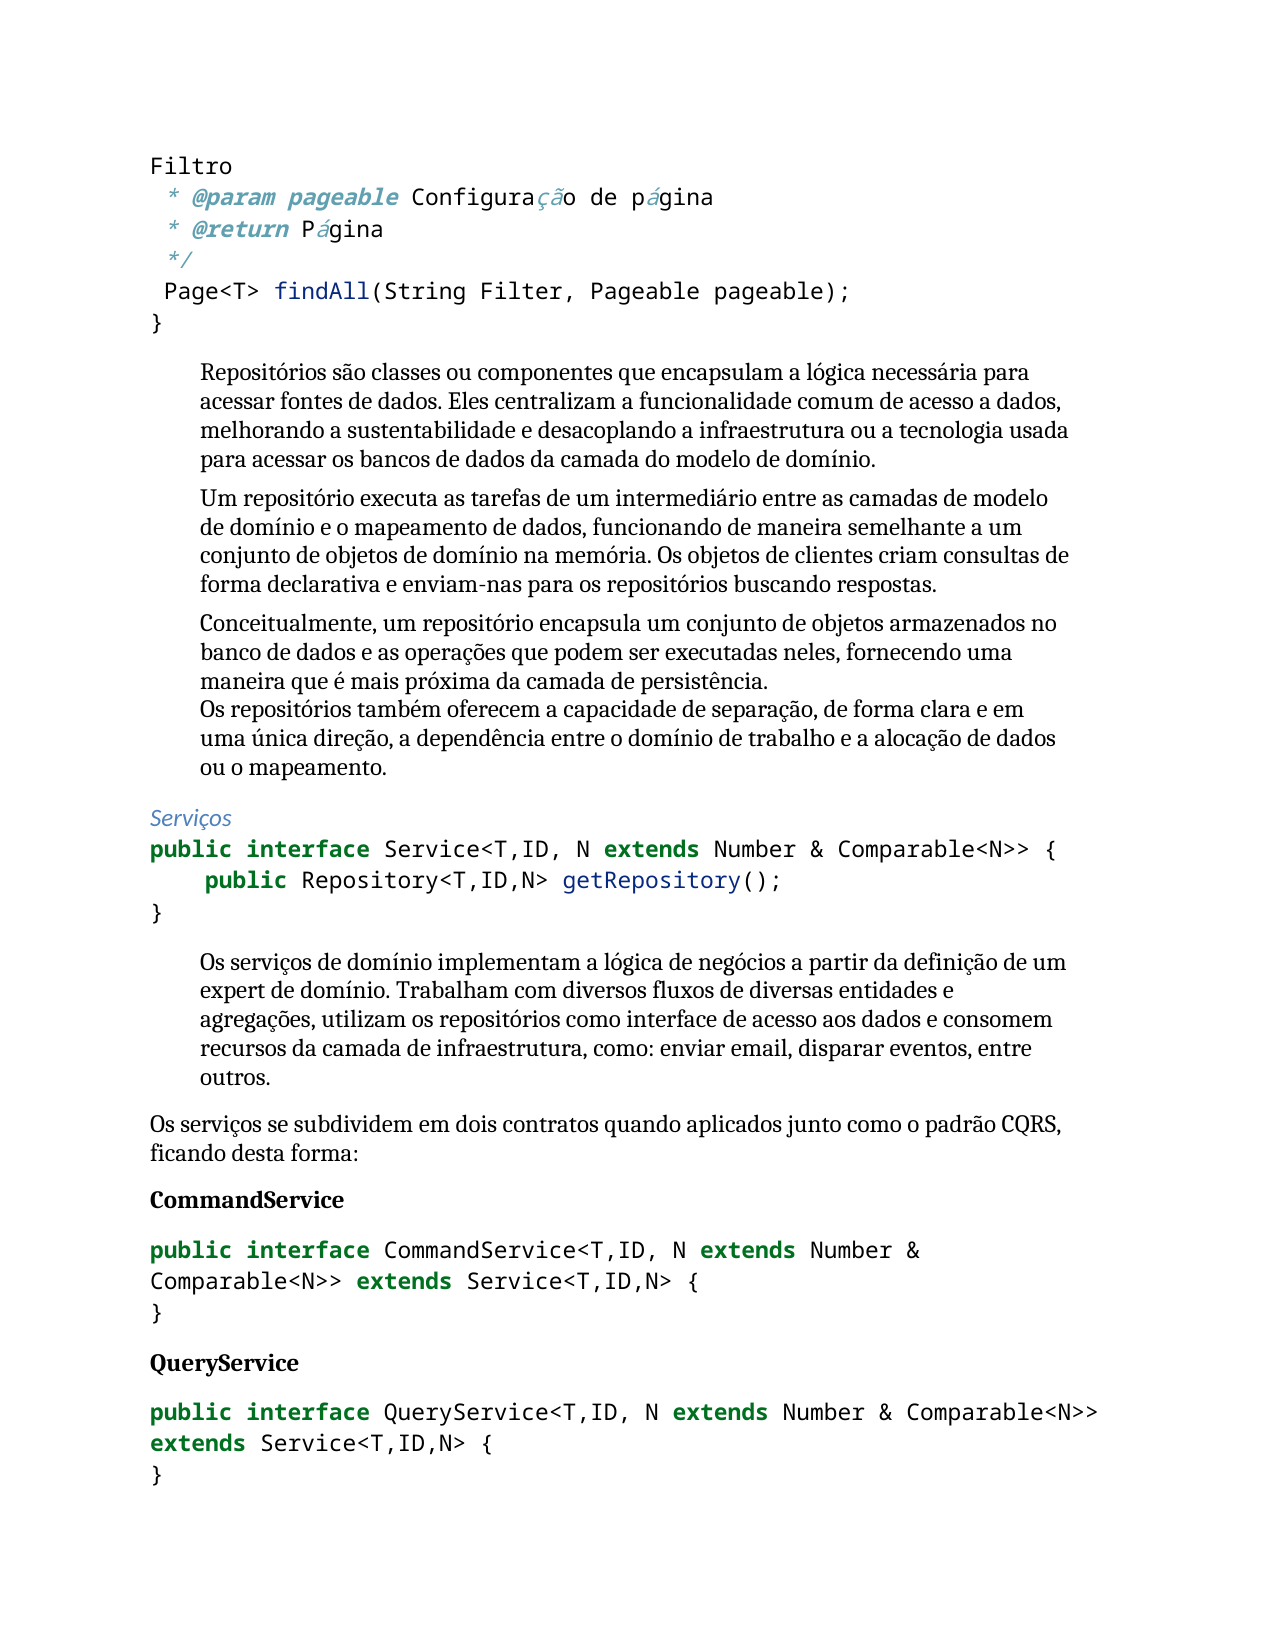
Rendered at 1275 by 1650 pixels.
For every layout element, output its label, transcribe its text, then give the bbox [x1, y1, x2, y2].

text Um repositório executa as tarefas de um intermediário entre as camadas de modelo de domínio e o mapeamento de dados, funcionando de maneira semelhante a um conjunto de objetos de domínio na memória. Os objetos de clientes criam consultas de forma declarativa e enviam-nas para os repositórios buscando respostas. [200, 484, 1075, 599]
text public interface QueryService<T,ID, N extends Number & Comparable<N>> extends Service<T,ID,N> { } [150, 1396, 1125, 1490]
text Os serviços se subdividem em dois contratos quando aplicados junto como o padrão CQRS, ficando desta forma: [150, 1110, 1125, 1168]
text CommandService [150, 1186, 1125, 1215]
text Os serviços de domínio implementam a lógica de negócios a partir da definição de um expert de domínio. Trabalham com diversos fluxos de diversas entidades e agregações, utilizam os repositórios como interface de acesso aos dados e consomem recursos da camada de infraestrutura, como: enviar email, disparar eventos, entre outros. [200, 948, 1075, 1091]
text public interface Service<T,ID, N extends Number & Comparable<N>> { public Repository<T,ID,N> getRepository(); } [150, 833, 1125, 927]
text Repositórios são classes ou componentes que encapsulam a lógica necessária para acessar fontes de dados. Eles centralizam a funcionalidade comum de acesso a dados, melhorando a sustentabilidade e desacoplando a infraestrutura ou a tecnologia usada para acessar os bancos de dados da camada do modelo de domínio. [200, 358, 1075, 473]
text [150, 150, 1125, 337]
text QueryService [150, 1348, 1125, 1377]
subtitle Serviços [150, 802, 1125, 833]
text Conceitualmente, um repositório encapsula um conjunto de objetos armazenados no banco de dados e as operações que podem ser executadas neles, fornecendo uma maneira que é mais próxima da camada de persistência. Os repositórios também oferecem a capacidade de separação, de forma clara e em uma única direção, a dependência entre o domínio de trabalho e a alocação de dados ou o mapeamento. [200, 609, 1075, 782]
text public interface CommandService<T,ID, N extends Number & Comparable<N>> extends Service<T,ID,N> { } [150, 1234, 1125, 1328]
